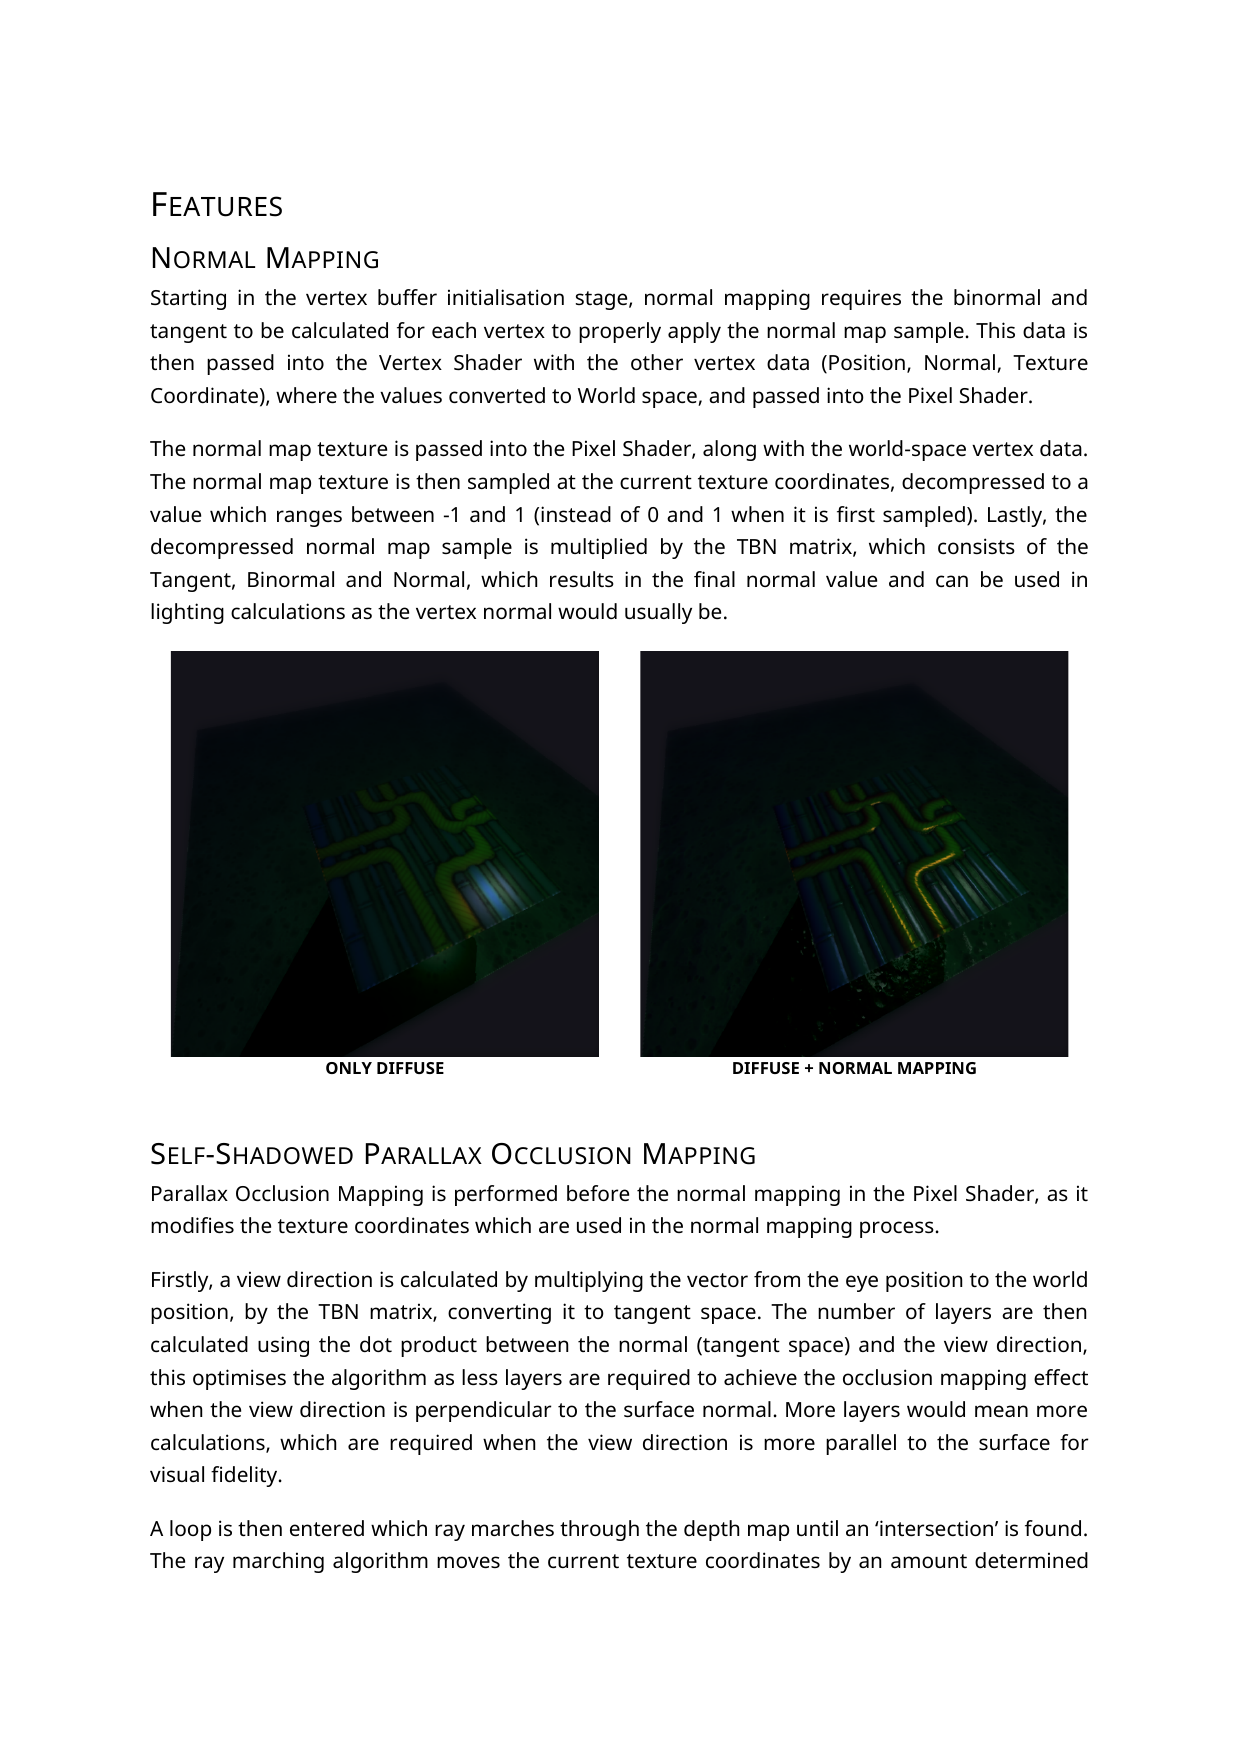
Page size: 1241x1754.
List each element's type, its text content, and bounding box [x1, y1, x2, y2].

picture [170, 651, 599, 1057]
text Parallax Occlusion Mapping is performed before the normal mapping in the Pixel Shader, as it modifies the texture coordinates which are used in the normal mapping process. [150, 1179, 1090, 1240]
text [150, 1514, 1090, 1575]
subtitle Features [150, 181, 1090, 227]
subtitle Normal Mapping [150, 238, 1090, 277]
text Firstly, a view direction is calculated by multiplying the vector from the eye position to the world position, by the TBN matrix, converting it to tangent space. The number of layers are then calculated using the dot product between the normal (tangent space) and the view direction, this optimises the algorithm as less layers are required to achieve the occlusion mapping effect when the view direction is perpendicular to the surface normal. More layers would mean more calculations, which are required when the view direction is more parallel to the surface for visual fidelity. [150, 1265, 1090, 1489]
text Starting in the vertex buffer initialisation stage, normal mapping requires the binormal and tangent to be calculated for each vertex to properly apply the normal map sample. This data is then passed into the Vertex Shader with the other vertex data (Position, Normal, Texture Coordinate), where the values converted to World space, and passed into the Pixel Shader. [150, 283, 1090, 409]
text The normal map texture is passed into the Pixel Shader, along with the world-space vertex data. The normal map texture is then sampled at the current texture coordinates, decompressed to a value which ranges between -1 and 1 (instead of 0 and 1 when it is first sampled). Lastly, the decompressed normal map sample is multiplied by the TBN matrix, which consists of the Tangent, Binormal and Normal, which results in the final normal value and can be used in lighting calculations as the vertex normal would usually be. [150, 434, 1090, 626]
picture [640, 651, 1069, 1057]
table_header Diffuse + normal mapping [620, 651, 1089, 1080]
subtitle Self-Shadowed Parallax Occlusion Mapping [150, 1133, 1090, 1173]
table_header only diffuse [150, 651, 619, 1080]
